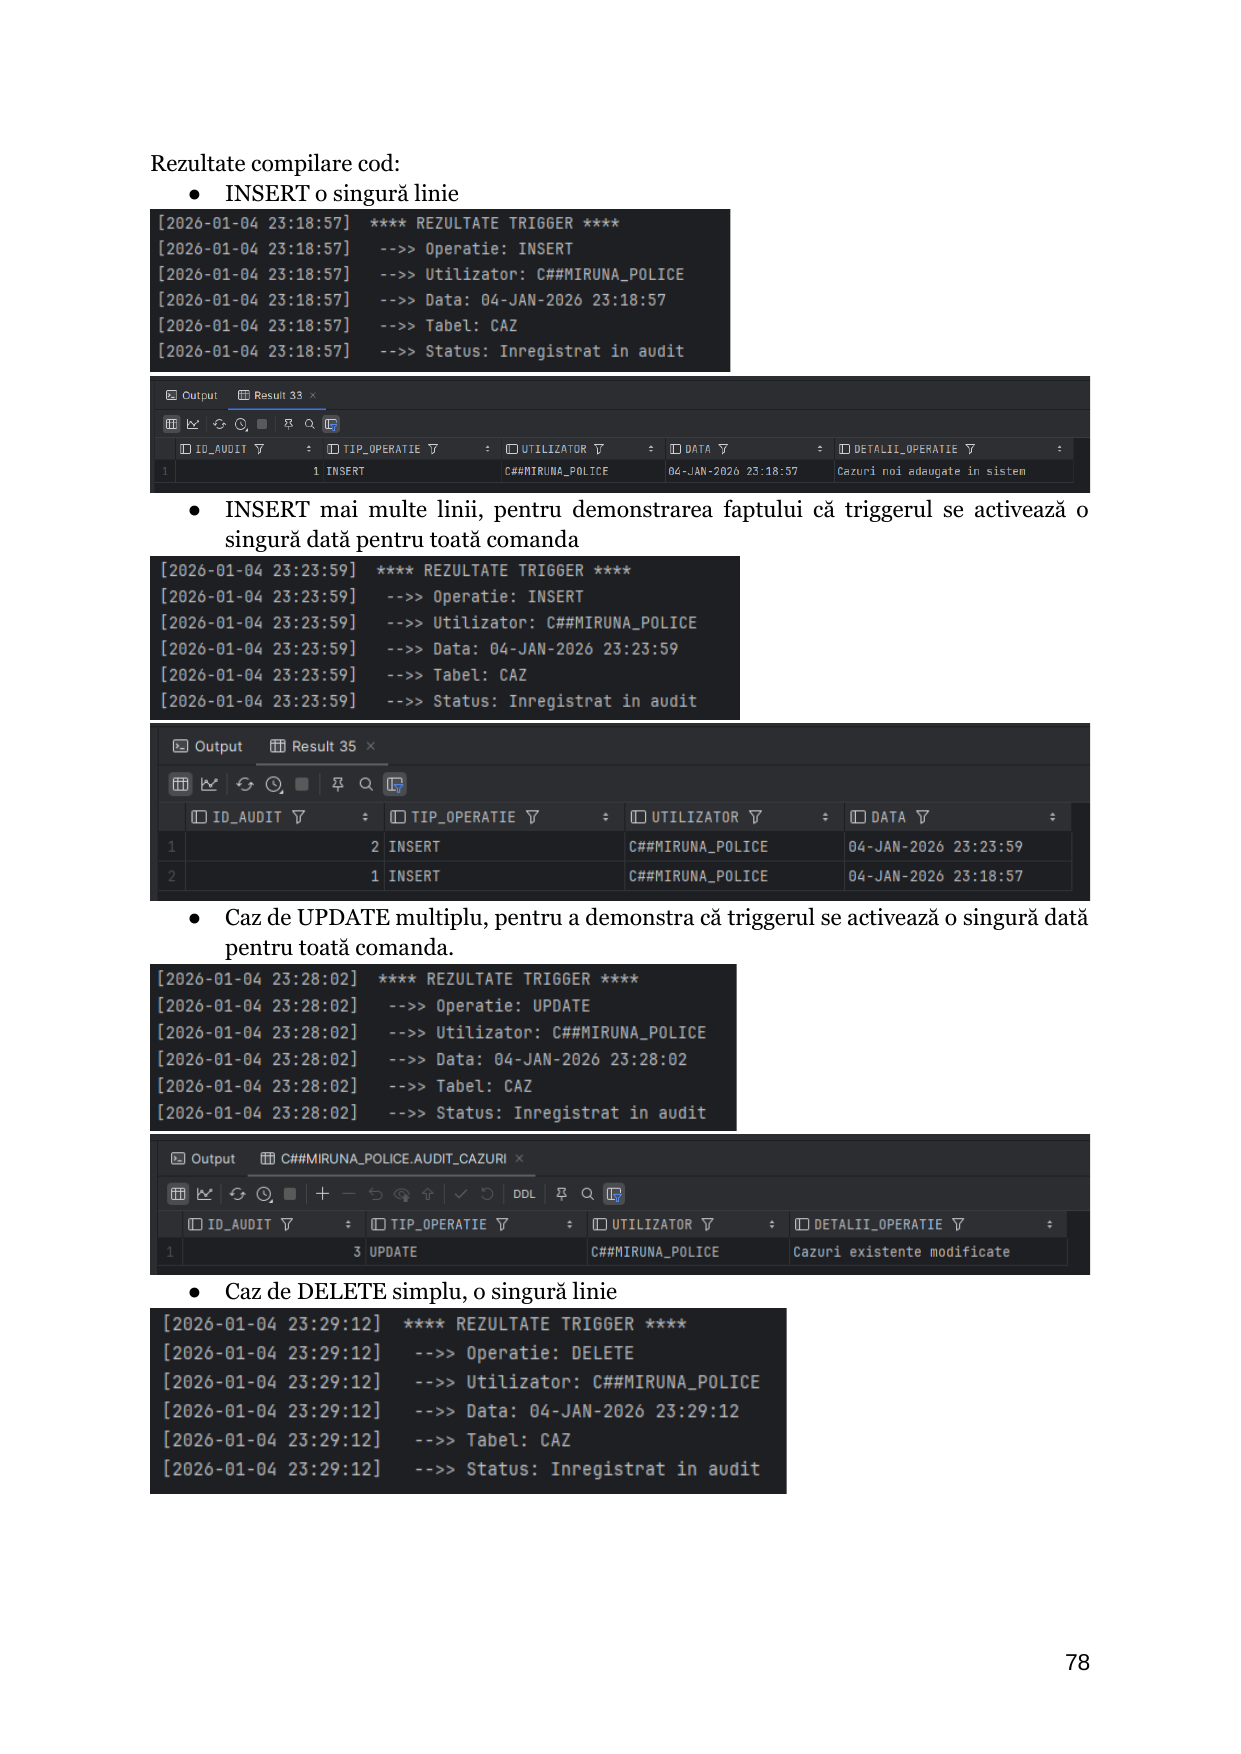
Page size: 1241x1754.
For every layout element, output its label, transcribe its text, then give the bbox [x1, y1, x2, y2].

text Rezultate compilare cod: [150, 150, 1090, 176]
picture [150, 723, 1091, 901]
picture [150, 556, 740, 720]
list INSERT o singură linie [187, 180, 1090, 206]
picture [150, 1134, 1091, 1275]
picture [150, 964, 737, 1131]
list Caz de DELETE simplu, o singură linie [187, 1278, 1090, 1304]
list Caz de UPDATE multiplu, pentru a demonstra că triggerul se activează o singură dată pentru toată comanda. [187, 904, 1090, 960]
list INSERT mai multe linii, pentru demonstrarea faptului că triggerul se activează o singură dată pentru toată comanda [187, 496, 1090, 552]
picture [150, 376, 1091, 493]
picture [150, 209, 731, 372]
picture [150, 1308, 787, 1494]
